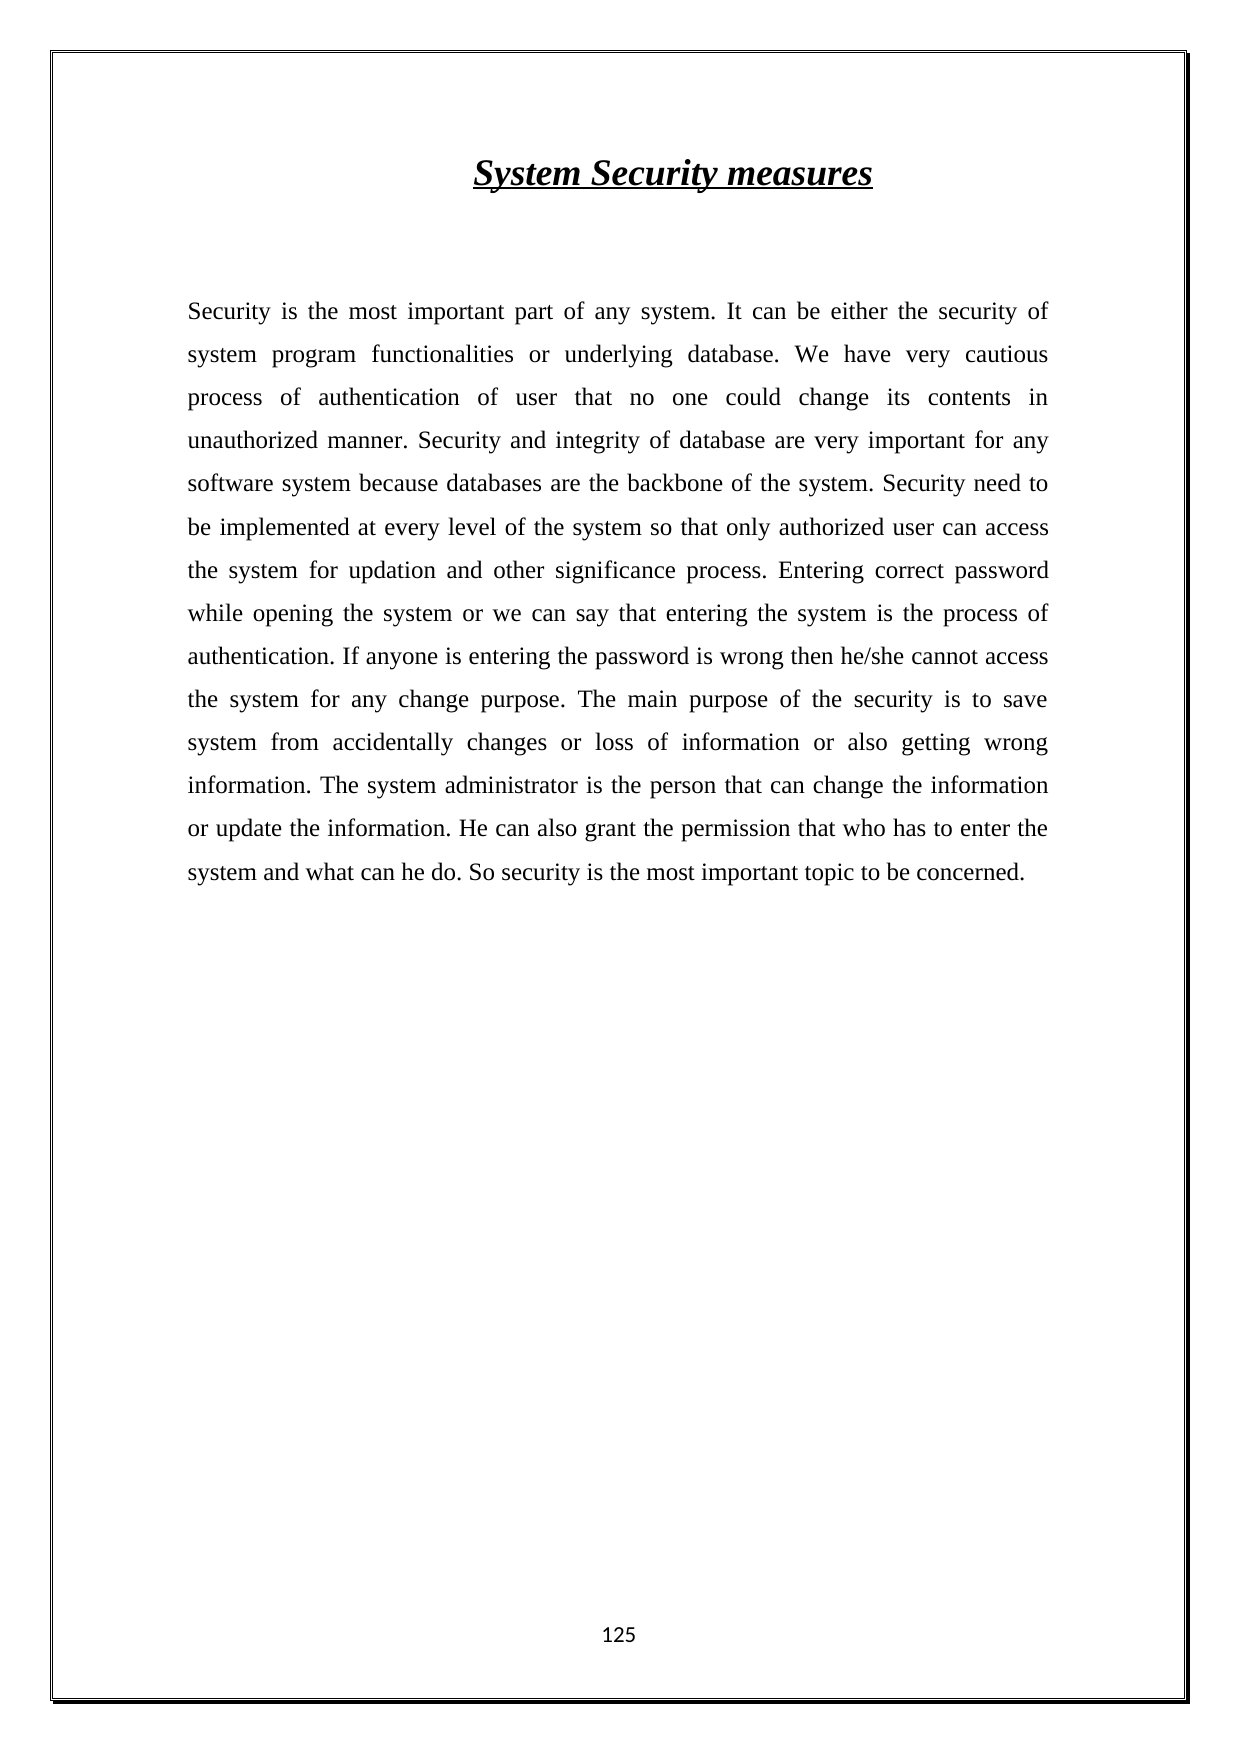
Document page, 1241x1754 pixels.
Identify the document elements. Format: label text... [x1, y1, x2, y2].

list System Security measures [300, 150, 1049, 193]
text Security is the most important part of any system. It can be either the security of system program functionalities or underlying database. We have very cautious process of authentication of user that no one could change its contents in unauthorized manner. Security and integrity of database are very important for any software system because databases are the backbone of the system. Security need to be implemented at every level of the system so that only authorized user can access the system for updation and other significance process. Entering correct password while opening the system or we can say that entering the system is the process of authentication. If anyone is entering the password is wrong then he/she cannot access the system for any change purpose. The main purpose of the security is to save system from accidentally changes or loss of information or also getting wrong information. The system administrator is the person that can change the information or update the information. He can also grant the permission that who has to enter the system and what can he do. So security is the most important topic to be concerned. [187, 296, 1049, 885]
